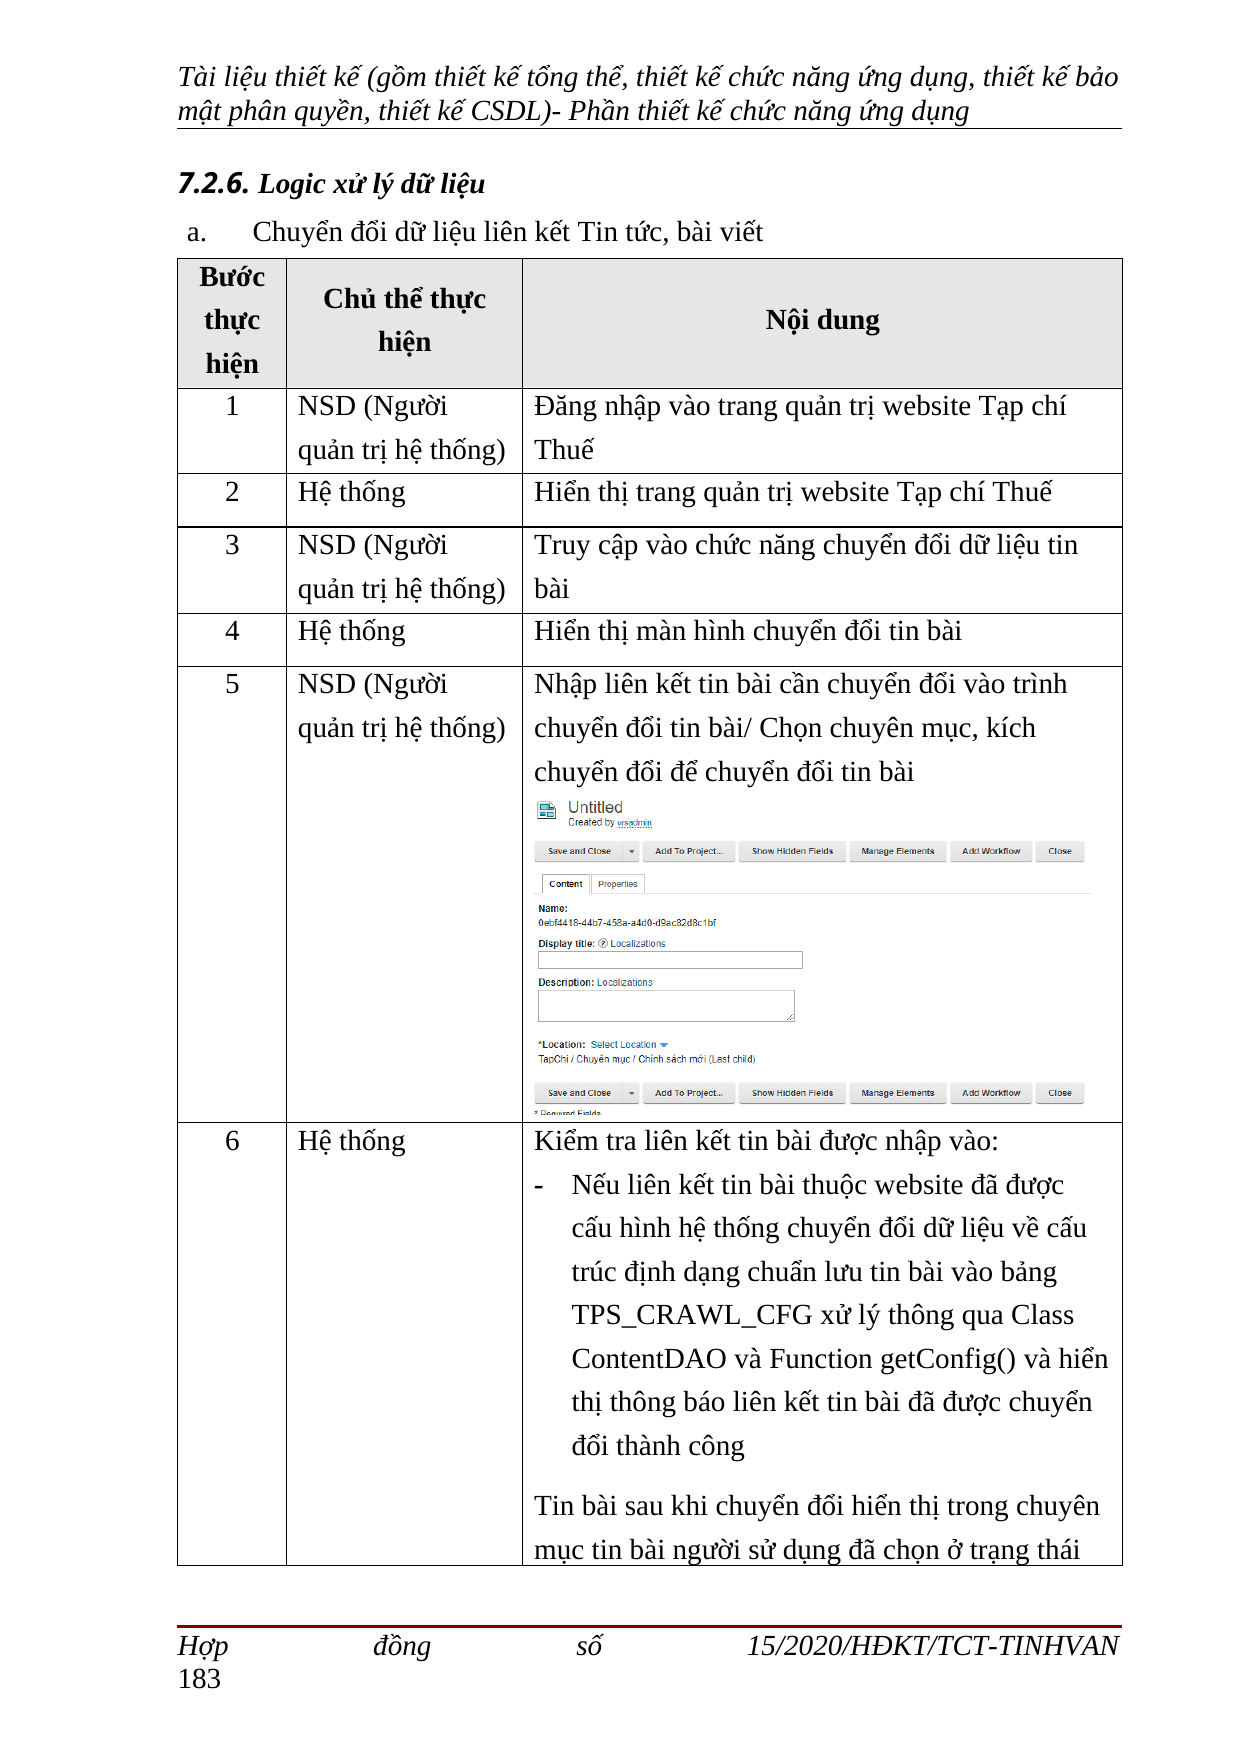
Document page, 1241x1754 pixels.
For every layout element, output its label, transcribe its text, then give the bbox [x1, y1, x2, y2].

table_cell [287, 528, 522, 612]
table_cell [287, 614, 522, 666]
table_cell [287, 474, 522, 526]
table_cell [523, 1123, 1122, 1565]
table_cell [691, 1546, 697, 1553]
subtitle Logic xử lý dữ liệu [177, 163, 1122, 202]
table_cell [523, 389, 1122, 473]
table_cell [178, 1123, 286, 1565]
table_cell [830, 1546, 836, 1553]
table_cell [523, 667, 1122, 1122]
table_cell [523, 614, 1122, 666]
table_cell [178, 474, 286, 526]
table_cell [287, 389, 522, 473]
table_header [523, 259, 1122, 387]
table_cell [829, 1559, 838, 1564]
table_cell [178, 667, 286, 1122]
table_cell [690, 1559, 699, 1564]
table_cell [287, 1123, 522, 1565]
picture [533, 797, 1091, 1115]
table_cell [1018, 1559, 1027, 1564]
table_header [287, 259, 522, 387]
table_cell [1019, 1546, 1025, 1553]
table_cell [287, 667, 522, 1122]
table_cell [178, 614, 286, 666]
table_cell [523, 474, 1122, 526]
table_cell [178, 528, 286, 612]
list Chuyển đổi dữ liệu liên kết Tin tức, bài viết [187, 214, 1122, 248]
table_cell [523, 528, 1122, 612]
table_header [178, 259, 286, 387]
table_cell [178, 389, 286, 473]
